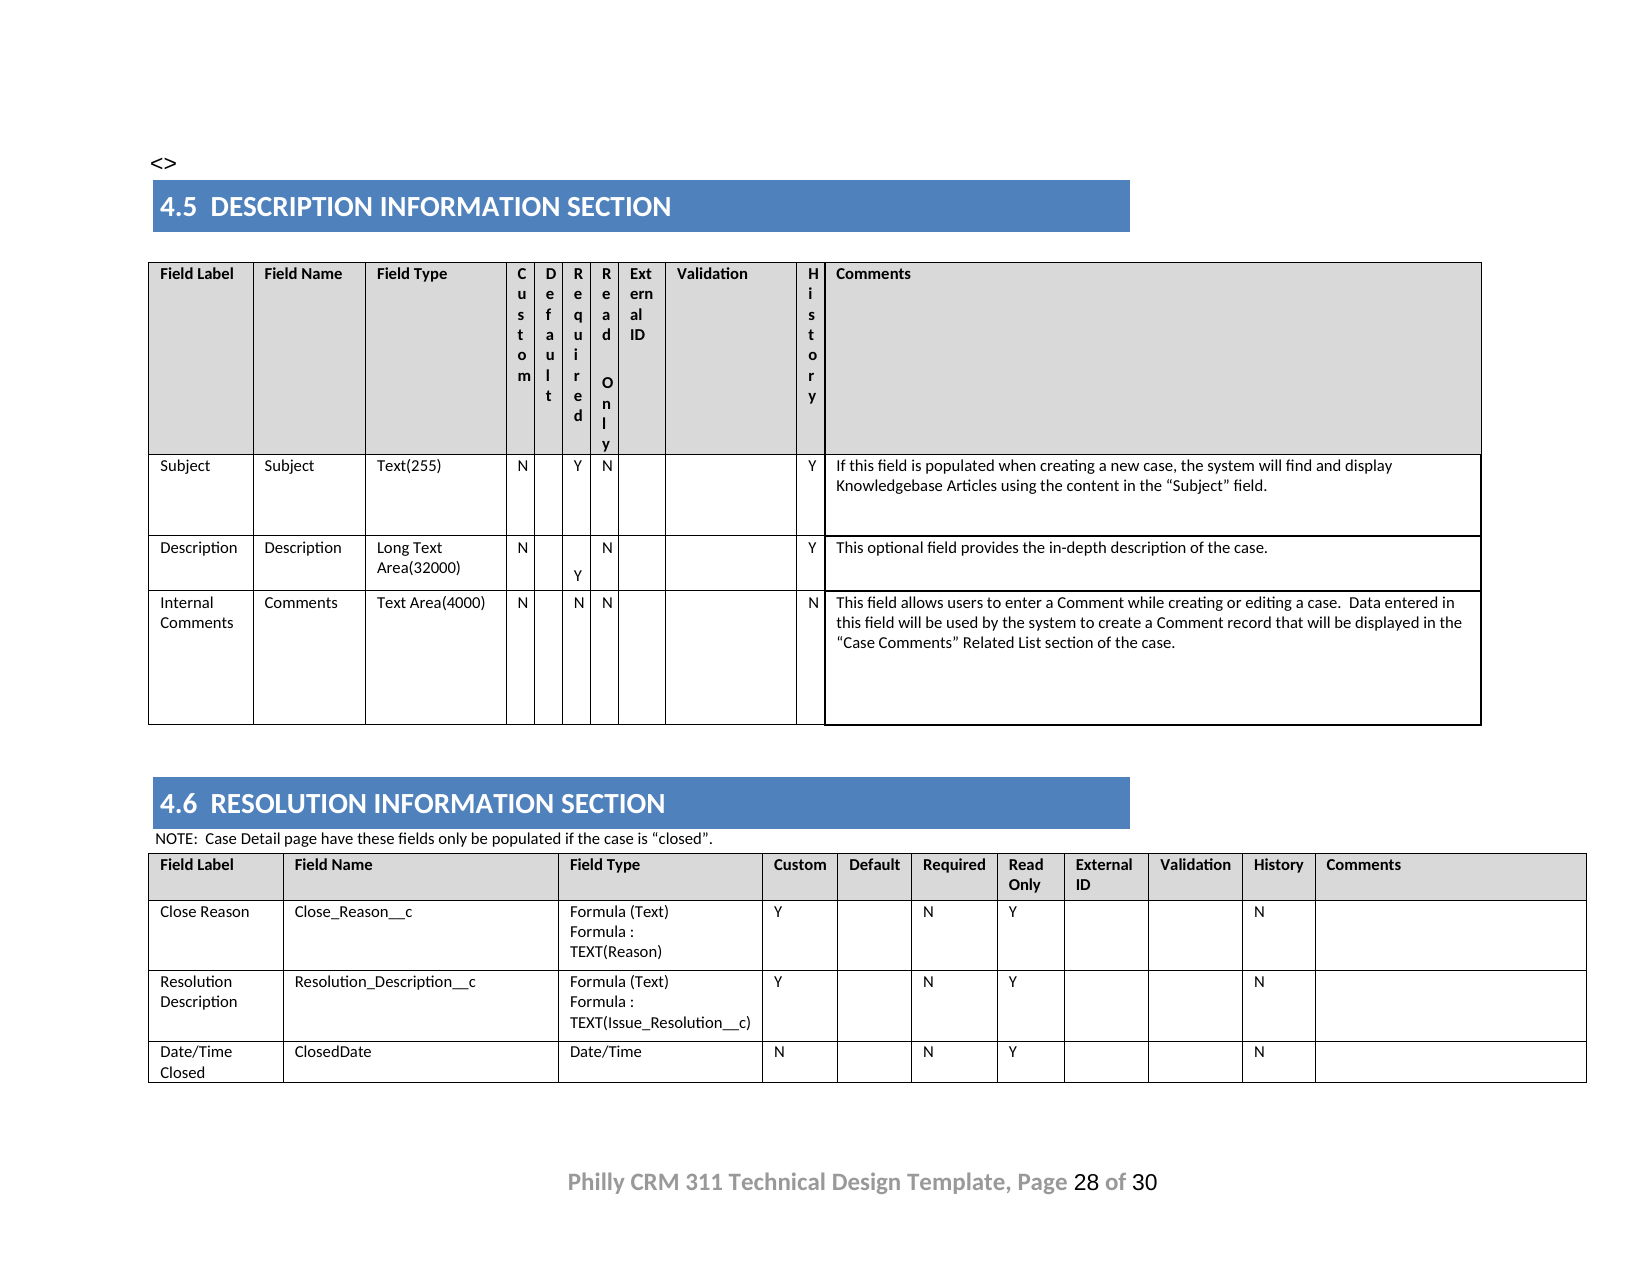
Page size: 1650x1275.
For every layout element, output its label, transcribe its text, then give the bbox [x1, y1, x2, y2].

table_cell N [591, 591, 618, 724]
table_header Field Name [254, 263, 365, 454]
table_cell Date/Time Closed [149, 1042, 283, 1082]
table_cell N [912, 1042, 997, 1082]
table_header Required [912, 854, 997, 900]
table_cell Y [563, 536, 590, 590]
table_header Read Only [591, 263, 618, 454]
table_cell N [912, 901, 997, 970]
table_cell [1316, 1042, 1586, 1082]
table_header Field Type [559, 854, 762, 900]
table_cell [535, 455, 562, 535]
table_cell Y [563, 455, 590, 535]
table_header Comments [1316, 854, 1586, 900]
table_cell N [1243, 1042, 1315, 1082]
table_cell [619, 536, 665, 590]
table_cell [535, 536, 562, 590]
table_cell [838, 901, 911, 970]
table_cell Y [998, 971, 1064, 1041]
table_header Custom [507, 263, 534, 454]
table_cell If this field is populated when creating a new case, the system will find and display Knowledgebase Articles using the content in the “Subject” field. [826, 455, 1480, 535]
table_cell ClosedDate [284, 1042, 558, 1082]
table_cell Formula (Text) Formula : TEXT(Issue_Resolution__c) [559, 971, 762, 1041]
table_header Required [563, 263, 590, 454]
table_cell N [763, 1042, 837, 1082]
table_cell [619, 591, 665, 724]
table_cell Text(255) [366, 455, 506, 535]
table_cell [1149, 901, 1242, 970]
table_cell [1065, 971, 1148, 1041]
table_cell [1316, 901, 1586, 970]
table_cell [666, 591, 796, 724]
table_cell Y [763, 901, 837, 970]
text <> [150, 150, 1575, 176]
table_cell N [591, 536, 618, 590]
table_cell Y [763, 971, 837, 1041]
table_header Validation [1149, 854, 1242, 900]
table_cell Text Area(4000) [366, 591, 506, 724]
table_cell Long Text Area(32000) [366, 536, 506, 590]
table_cell [535, 591, 562, 724]
table_cell [666, 536, 796, 590]
table_cell Internal Comments [149, 591, 253, 724]
table_cell Y [998, 1042, 1064, 1082]
table_cell This field allows users to enter a Comment while creating or editing a case. Data entered in this field will be used by the system to create a Comment record that will be displayed in the “Case Comments” Related List section of the case. [826, 592, 1480, 724]
table_header Field Type [366, 263, 506, 454]
table_cell Comments [254, 591, 365, 724]
table_cell N [1243, 971, 1315, 1041]
table_cell [838, 1042, 911, 1082]
table_header Default [838, 854, 911, 900]
table_cell Formula (Text) Formula : TEXT(Reason) [559, 901, 762, 970]
table_cell [1065, 901, 1148, 970]
text NOTE: Case Detail page have these fields only be populated if the case is “closed”. [150, 829, 1575, 849]
table_cell [619, 455, 665, 535]
table_header Field Name [284, 854, 558, 900]
table_cell Resolution_Description__c [284, 971, 558, 1041]
table_cell N [797, 591, 824, 724]
table_header 4.5 DESCRIPTION INFORMATION SECTION [155, 182, 1128, 230]
table_header Default [535, 263, 562, 454]
table_header History [797, 263, 824, 454]
table_header Custom [763, 854, 837, 900]
table_cell N [912, 971, 997, 1041]
table_cell [666, 455, 796, 535]
table_cell Y [998, 901, 1064, 970]
table_cell Description [149, 536, 253, 590]
table_cell N [507, 536, 534, 590]
table_cell Date/Time [559, 1042, 762, 1082]
table_cell Y [797, 536, 824, 590]
table_cell Resolution Description [149, 971, 283, 1041]
table_cell N [591, 455, 618, 535]
table_header Field Label [149, 263, 253, 454]
table_cell N [563, 591, 590, 724]
table_header Field Label [149, 854, 283, 900]
table_cell [1316, 971, 1586, 1041]
table_cell N [1243, 901, 1315, 970]
table_cell Subject [149, 455, 253, 535]
table_cell Close Reason [149, 901, 283, 970]
table_cell [1149, 1042, 1242, 1082]
table_header 4.6 RESOLUTION INFORMATION SECTION [155, 779, 1128, 827]
table_cell N [507, 455, 534, 535]
table_header Comments [826, 263, 1481, 454]
table_header Validation [666, 263, 796, 454]
table_cell Description [254, 536, 365, 590]
table_cell [838, 971, 911, 1041]
table_cell N [507, 591, 534, 724]
table_header Read Only [998, 854, 1064, 900]
table_header External ID [619, 263, 665, 454]
table_cell Subject [254, 455, 365, 535]
table_header External ID [1065, 854, 1148, 900]
table_cell This optional field provides the in-depth description of the case. [826, 537, 1480, 590]
table_cell Y [797, 455, 824, 535]
table_cell [1149, 971, 1242, 1041]
table_cell [1065, 1042, 1148, 1082]
table_cell Close_Reason__c [284, 901, 558, 970]
table_header History [1243, 854, 1315, 900]
